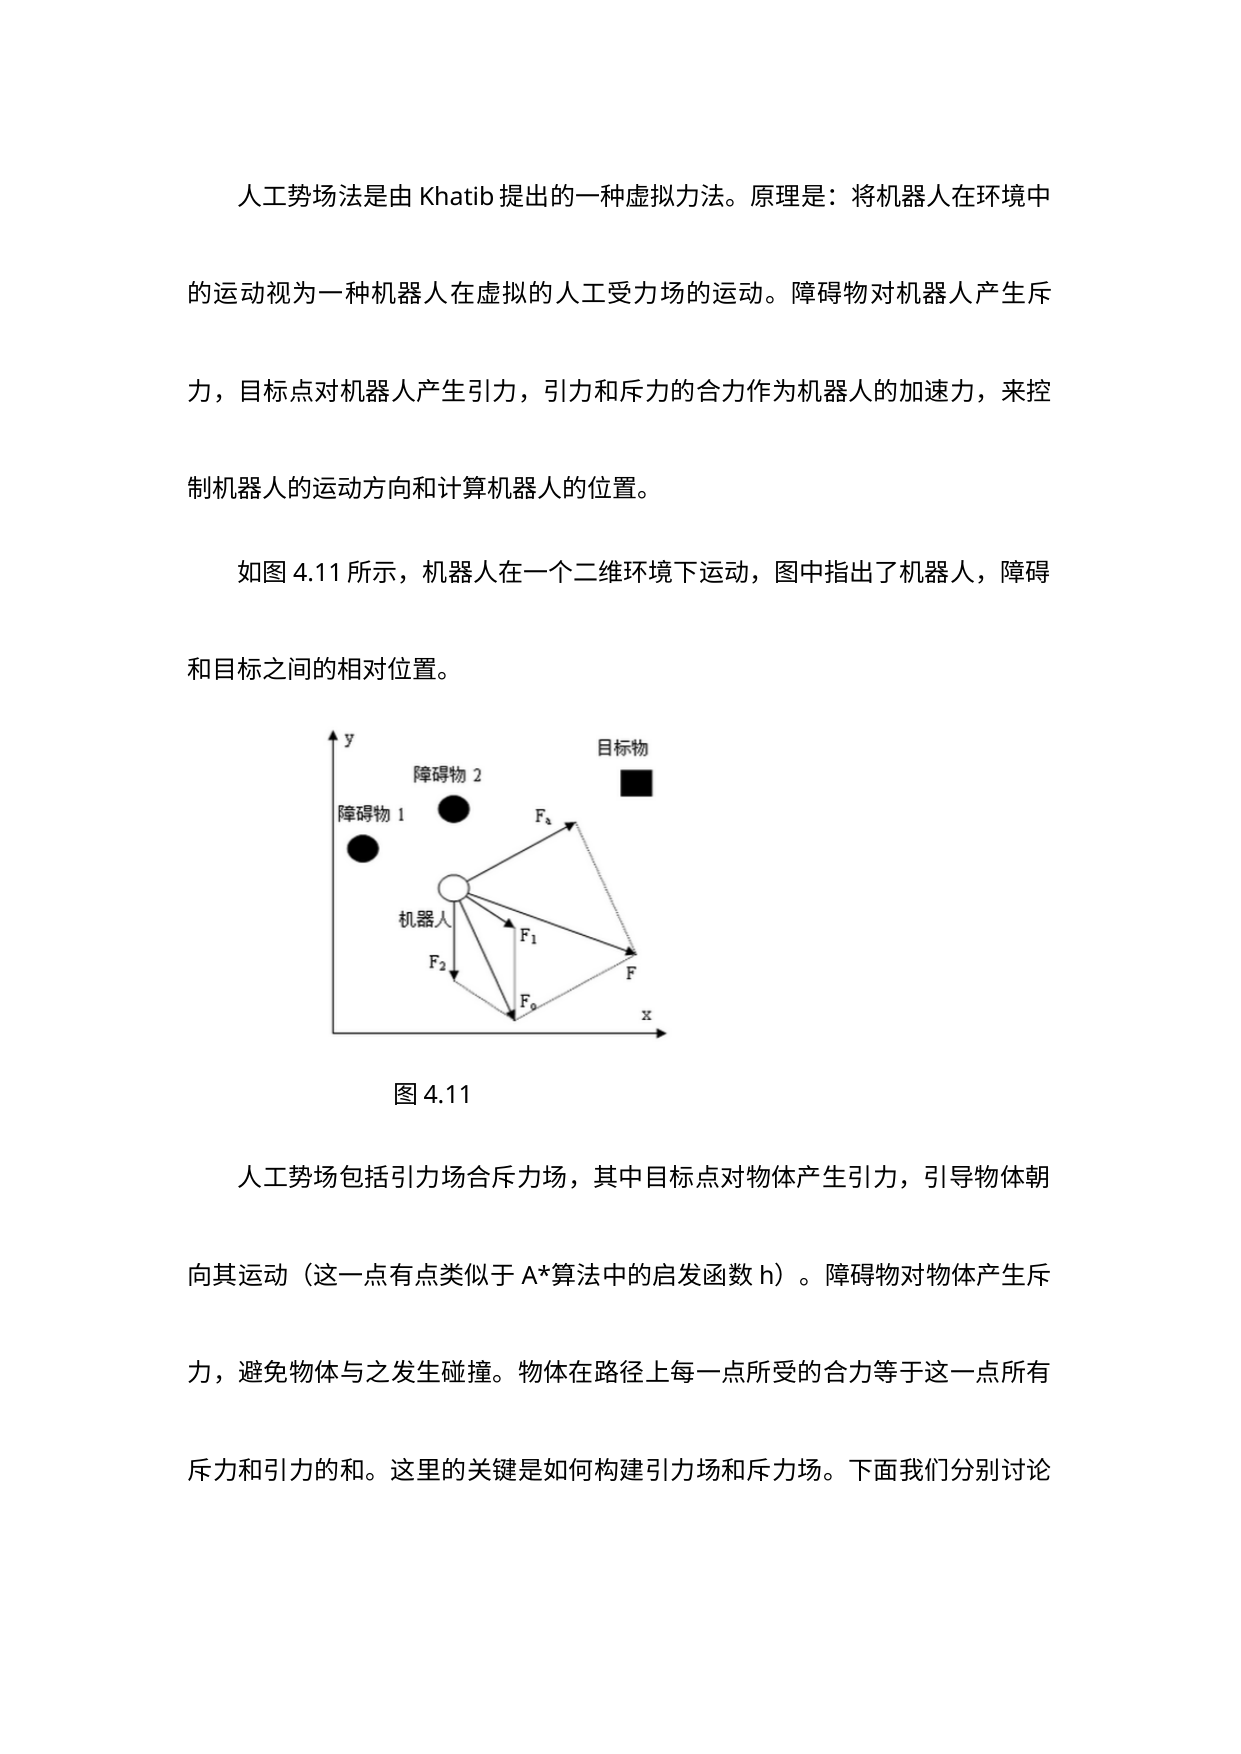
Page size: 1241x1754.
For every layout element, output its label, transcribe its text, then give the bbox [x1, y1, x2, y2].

list 图4.11 [187, 1060, 1053, 1125]
list 人工势场法是由Khatib提出的一种虚拟力法。原理是：将机器人在环境中的运动视为一种机器人在虚拟的人工受力场的运动。障碍物对机器人产生斥力，目标点对机器人产生引力，引力和斥力的合力作为机器人的加速力，来控制机器人的运动方向和计算机器人的位置。 [187, 162, 1053, 519]
picture [315, 720, 709, 1042]
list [187, 1143, 1053, 1501]
list 如图4.11所示，机器人在一个二维环境下运动，图中指出了机器人，障碍和目标之间的相对位置。 [187, 538, 1053, 700]
